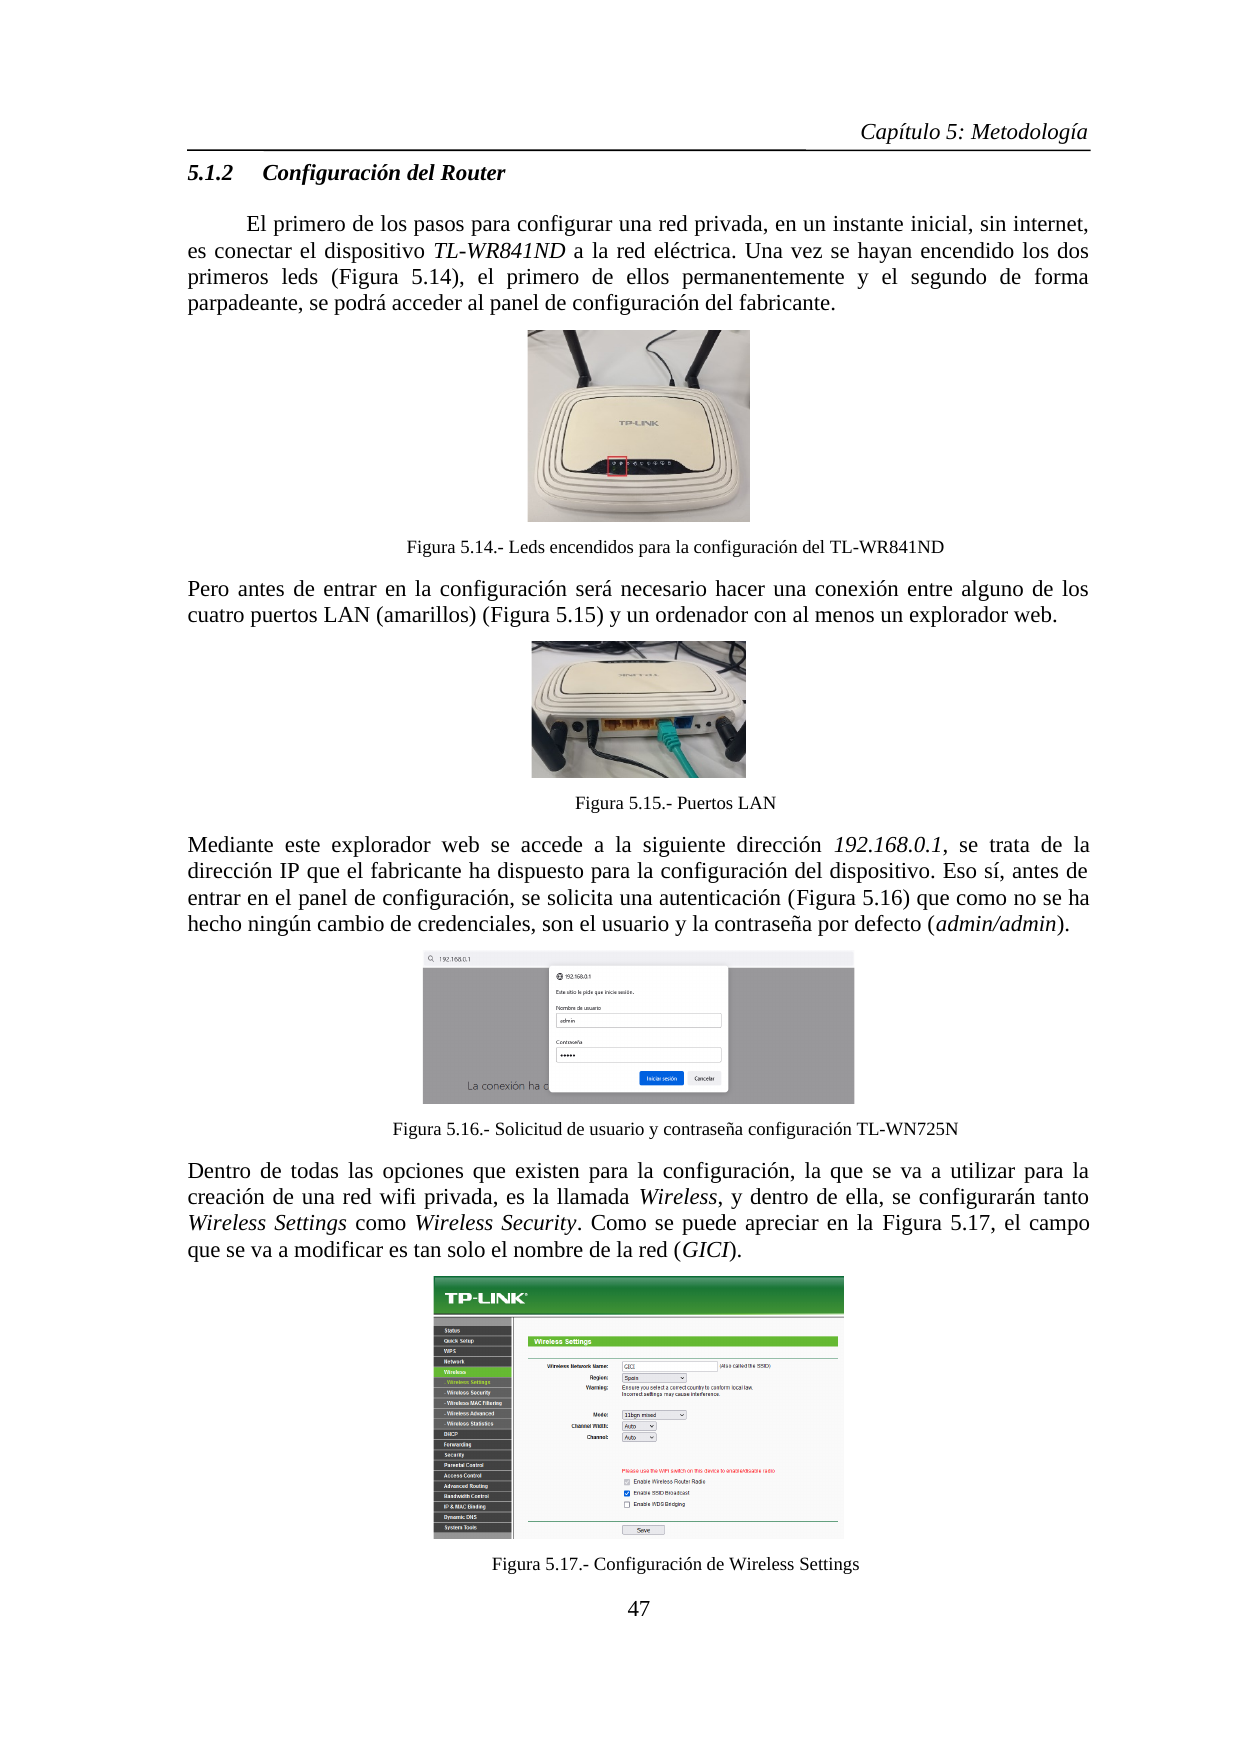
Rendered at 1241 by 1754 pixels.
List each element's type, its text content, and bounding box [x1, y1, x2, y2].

subtitle Configuración del Router [187, 159, 1090, 185]
picture [433, 1276, 844, 1539]
picture [527, 330, 750, 522]
picture [531, 641, 746, 778]
picture [422, 950, 855, 1104]
